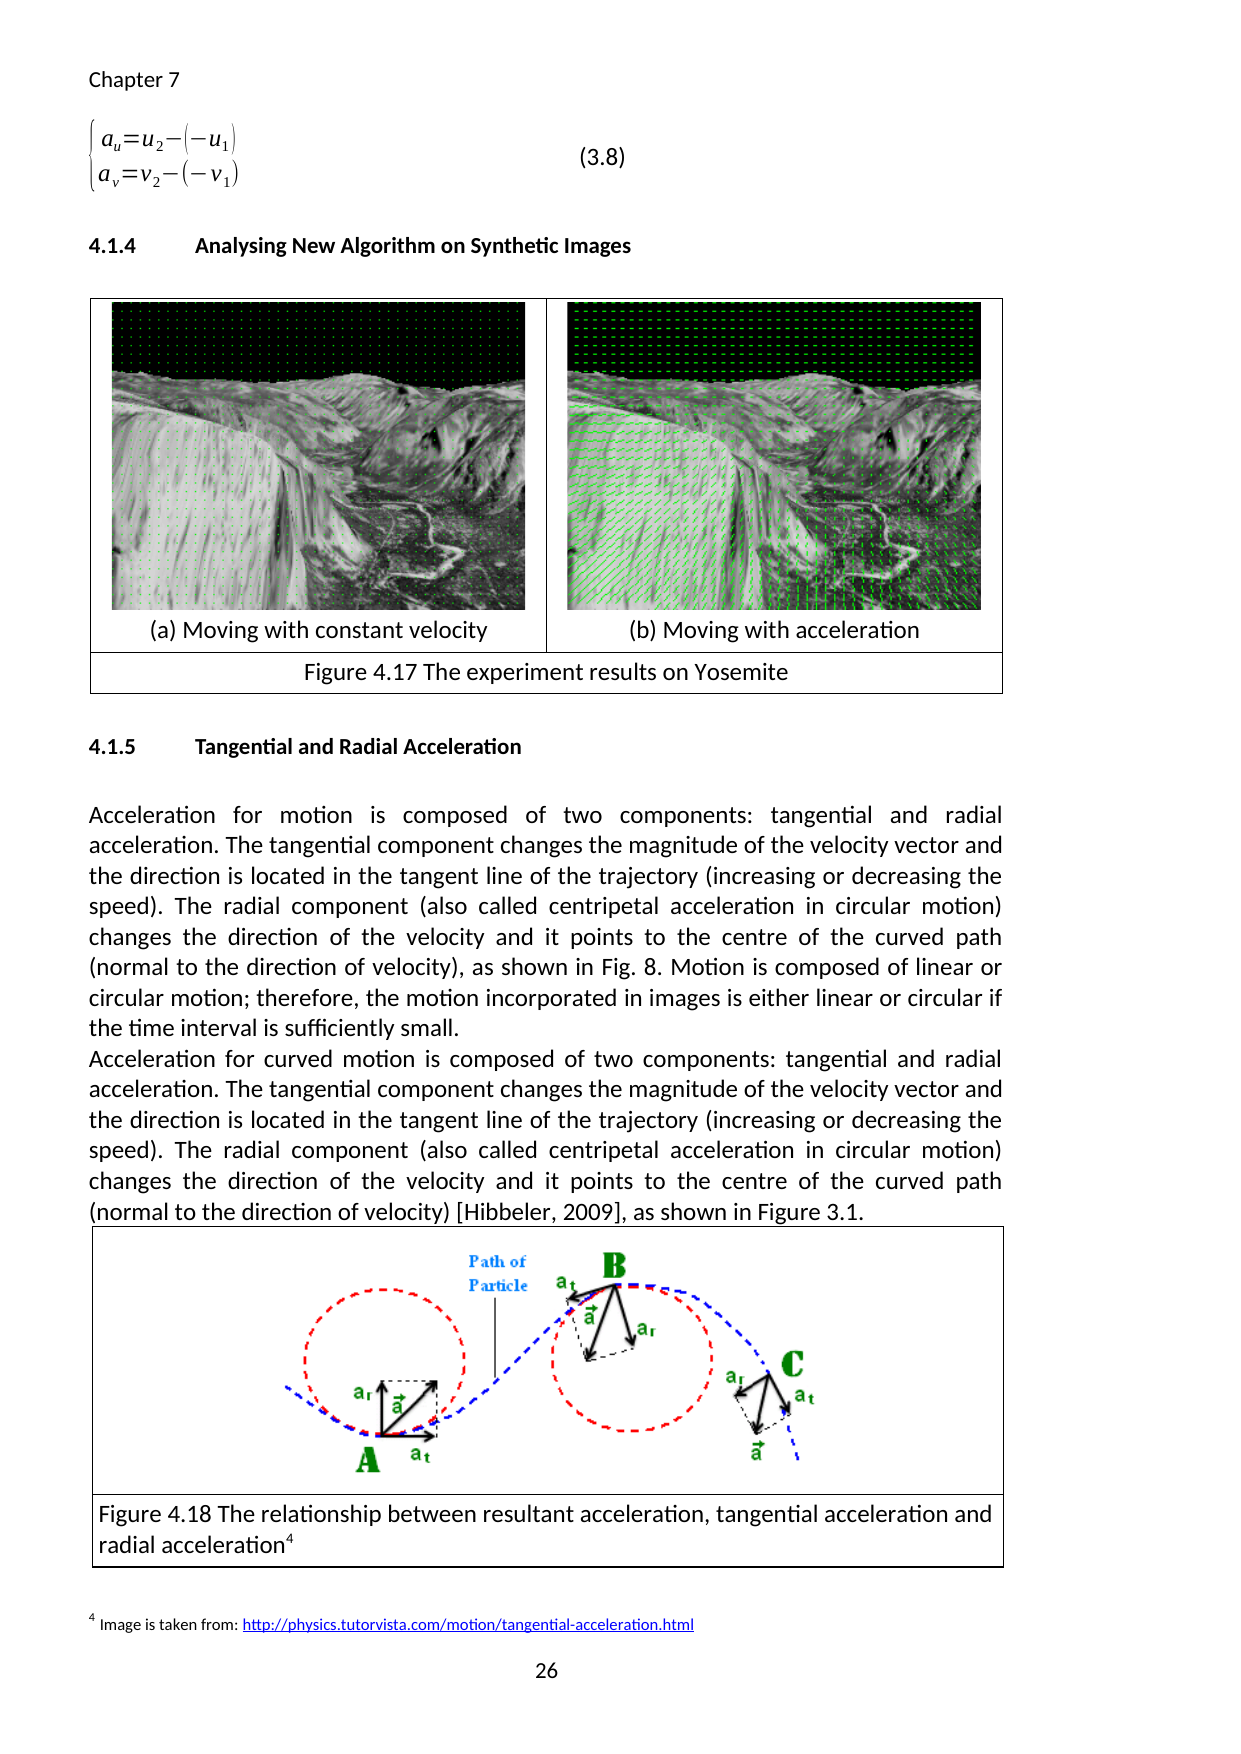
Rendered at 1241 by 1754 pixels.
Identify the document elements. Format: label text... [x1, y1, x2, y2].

picture [268, 1230, 827, 1487]
text (3.8) [89, 119, 1004, 193]
picture [567, 302, 981, 610]
text Acceleration for motion is composed of two components: tangential and radial acceleration. The tangential component changes the magnitude of the velocity vector and the direction is located in the tangent line of the trajectory (increasing or decreasing the speed). The radial component (also called centripetal acceleration in circular motion) changes the direction of the velocity and it points to the centre of the curved path (normal to the direction of velocity), as shown in Fig. 8. Motion is composed of linear or circular motion; therefore, the motion incorporated in images is either linear or circular if the time interval is sufficiently small. [89, 799, 1004, 1043]
picture [111, 302, 526, 610]
table_header (a) Moving with constant velocity [91, 299, 546, 652]
subtitle Tangential and Radial Acceleration [89, 732, 1004, 760]
table_header [93, 1227, 1003, 1494]
subtitle Analysing New Algorithm on Synthetic Images [89, 231, 1004, 259]
text Acceleration for curved motion is composed of two components: tangential and radial acceleration. The tangential component changes the magnitude of the velocity vector and the direction is located in the tangent line of the trajectory (increasing or decreasing the speed). The radial component (also called centripetal acceleration in circular motion) changes the direction of the velocity and it points to the centre of the curved path (normal to the direction of velocity) [Hibbeler, 2009], as shown in Figure 3.1. [89, 1043, 1004, 1226]
table_header (b) Moving with acceleration [547, 299, 1002, 652]
